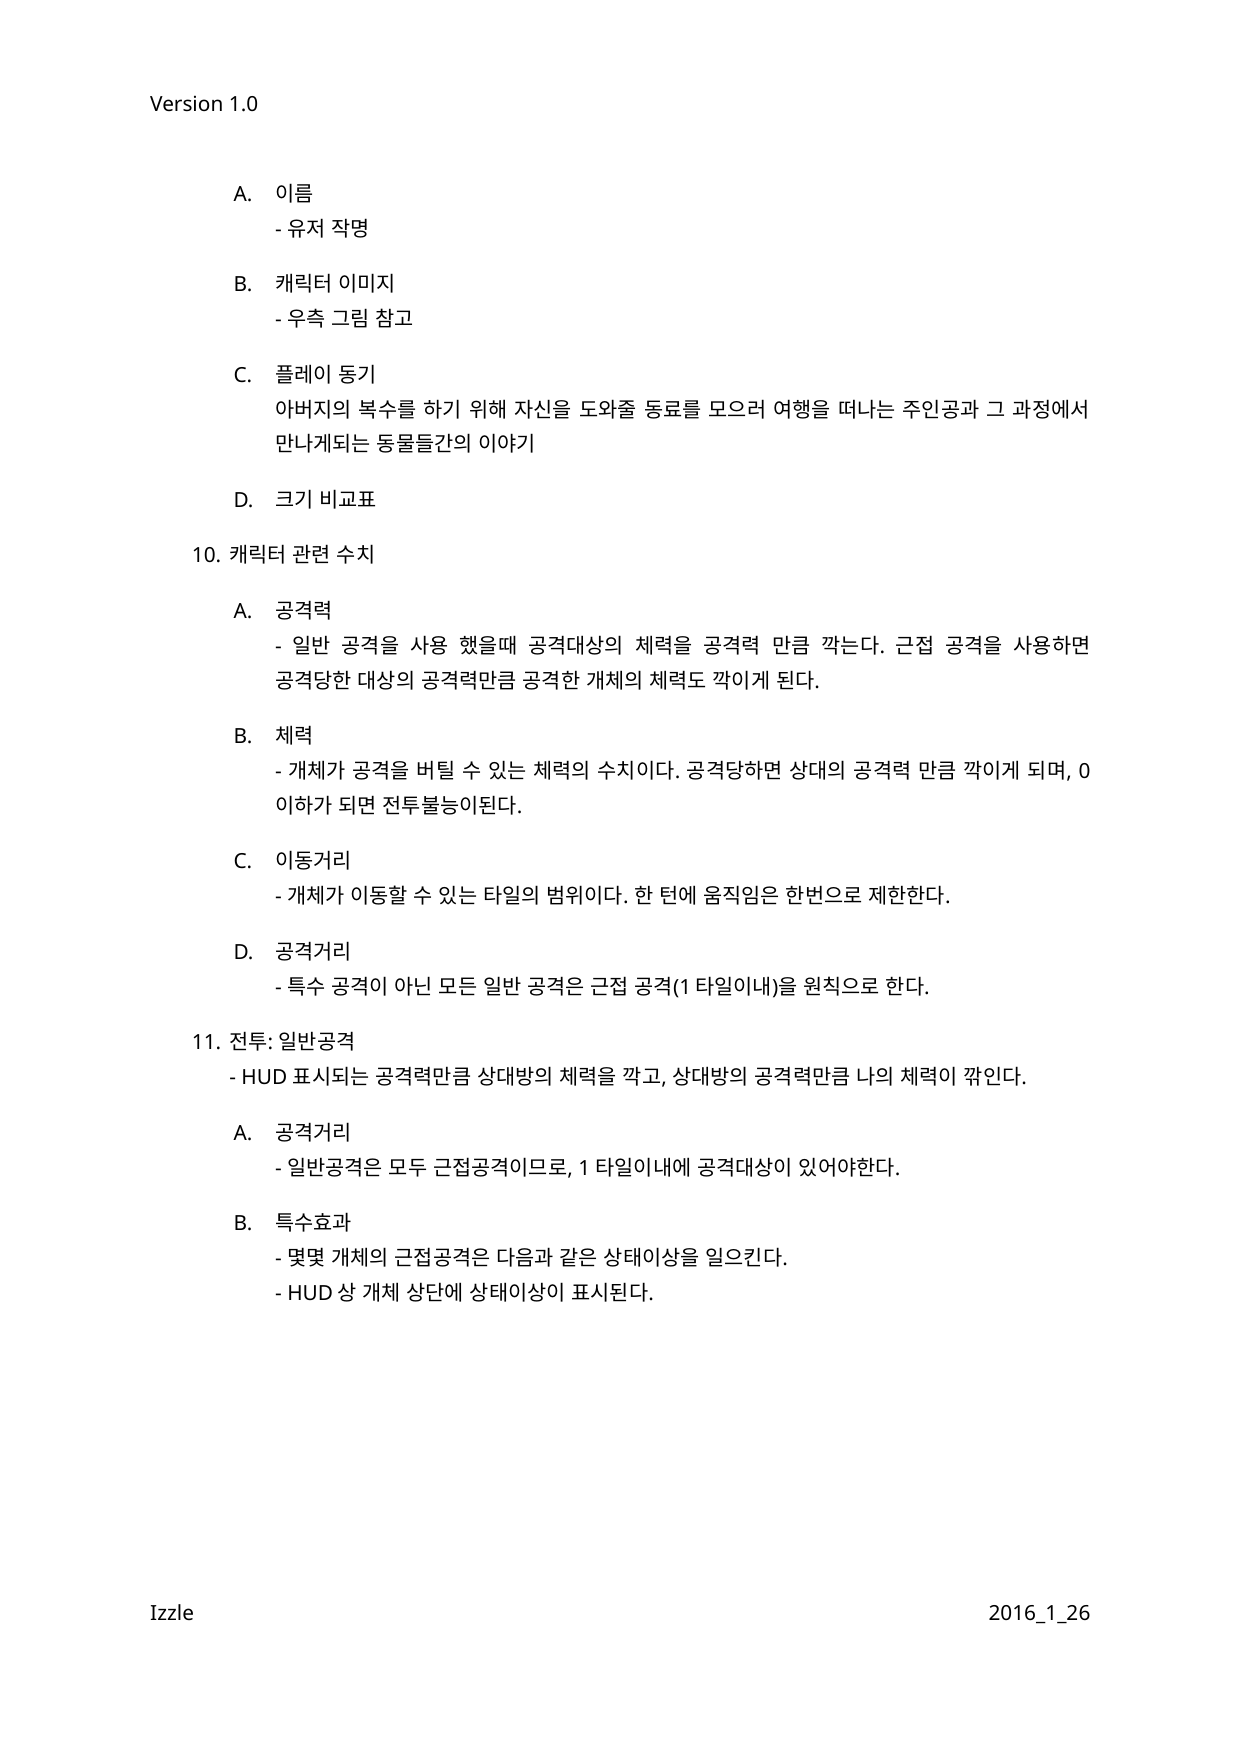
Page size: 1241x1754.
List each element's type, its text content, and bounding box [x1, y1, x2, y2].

list 플레이 동기 아버지의 복수를 하기 위해 자신을 도와줄 동료를 모으러 여행을 떠나는 주인공과 그 과정에서 만나게되는 동물들간의 이야기 [233, 358, 1090, 458]
list 캐릭터 관련 수치 [192, 539, 1090, 569]
list 체력 - 개체가 공격을 버틸 수 있는 체력의 수치이다. 공격당하면 상대의 공격력 만큼 깍이게 되며, 0이하가 되면 전투불능이된다. [233, 719, 1090, 819]
list 크기 비교표 [233, 483, 1090, 513]
list 캐릭터 이미지 - 우측 그림 참고 [233, 268, 1090, 333]
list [233, 1206, 1090, 1306]
list 공격력 - 일반 공격을 사용 했을때 공격대상의 체력을 공격력 만큼 깍는다. 근접 공격을 사용하면 공격당한 대상의 공격력만큼 공격한 개체의 체력도 깍이게 된다. [233, 594, 1090, 694]
list 이동거리 - 개체가 이동할 수 있는 타일의 범위이다. 한 턴에 움직임은 한번으로 제한한다. [233, 845, 1090, 910]
list 이름 - 유저 작명 [233, 177, 1090, 242]
list 전투: 일반공격 - HUD 표시되는 공격력만큼 상대방의 체력을 깍고, 상대방의 공격력만큼 나의 체력이 깎인다. [192, 1026, 1090, 1091]
list 공격거리 - 특수 공격이 아닌 모든 일반 공격은 근접 공격(1타일이내)을 원칙으로 한다. [233, 935, 1090, 1000]
list 공격거리 - 일반공격은 모두 근접공격이므로, 1 타일이내에 공격대상이 있어야한다. [233, 1116, 1090, 1181]
